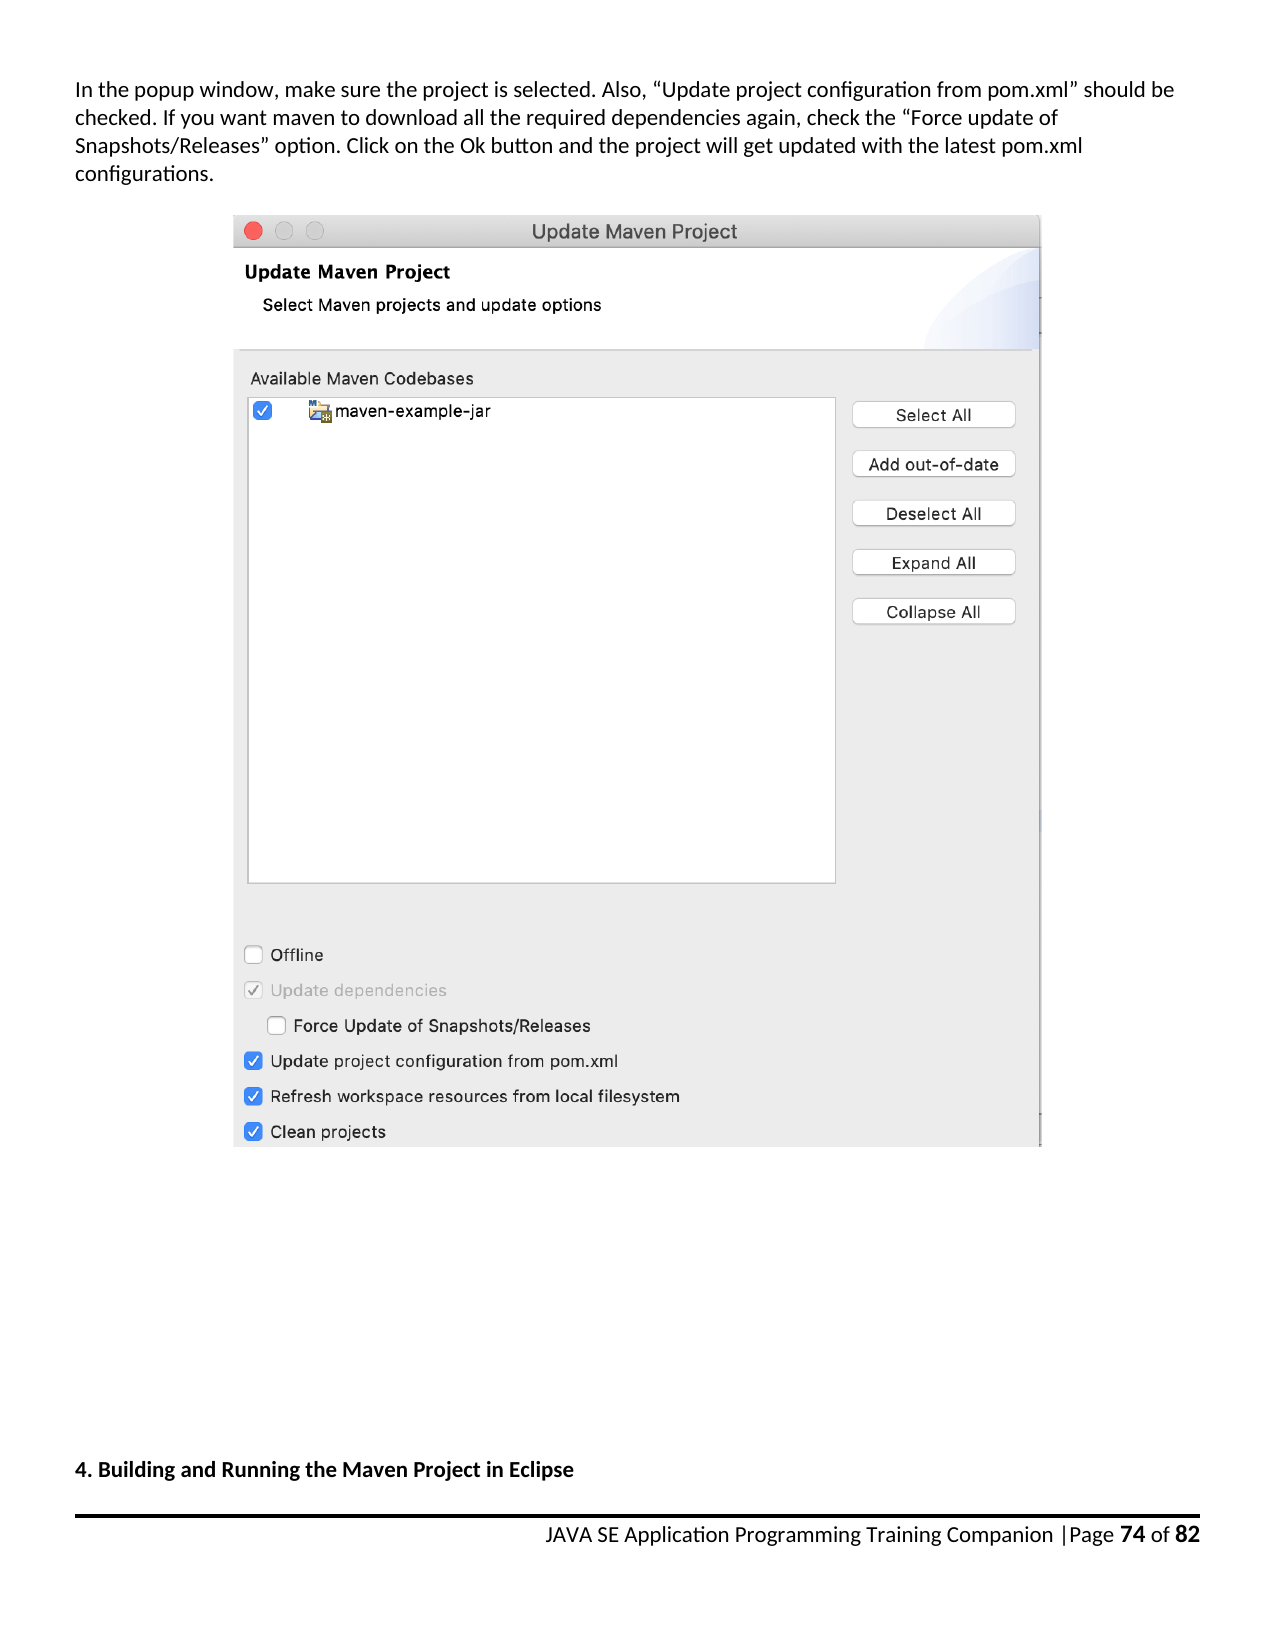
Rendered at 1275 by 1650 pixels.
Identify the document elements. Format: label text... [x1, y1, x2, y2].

text In the popup window, make sure the project is selected. Also, “Update project configuration from pom.xml” should be checked. If you want maven to download all the required dependencies again, check the “Force update of Snapshots/Releases” option. Click on the Ok button and the project will get updated with the latest pom.xml configurations. [75, 75, 1200, 187]
text 4. Building and Running the Maven Project in Eclipse [75, 1455, 1200, 1483]
picture [233, 215, 1042, 1147]
